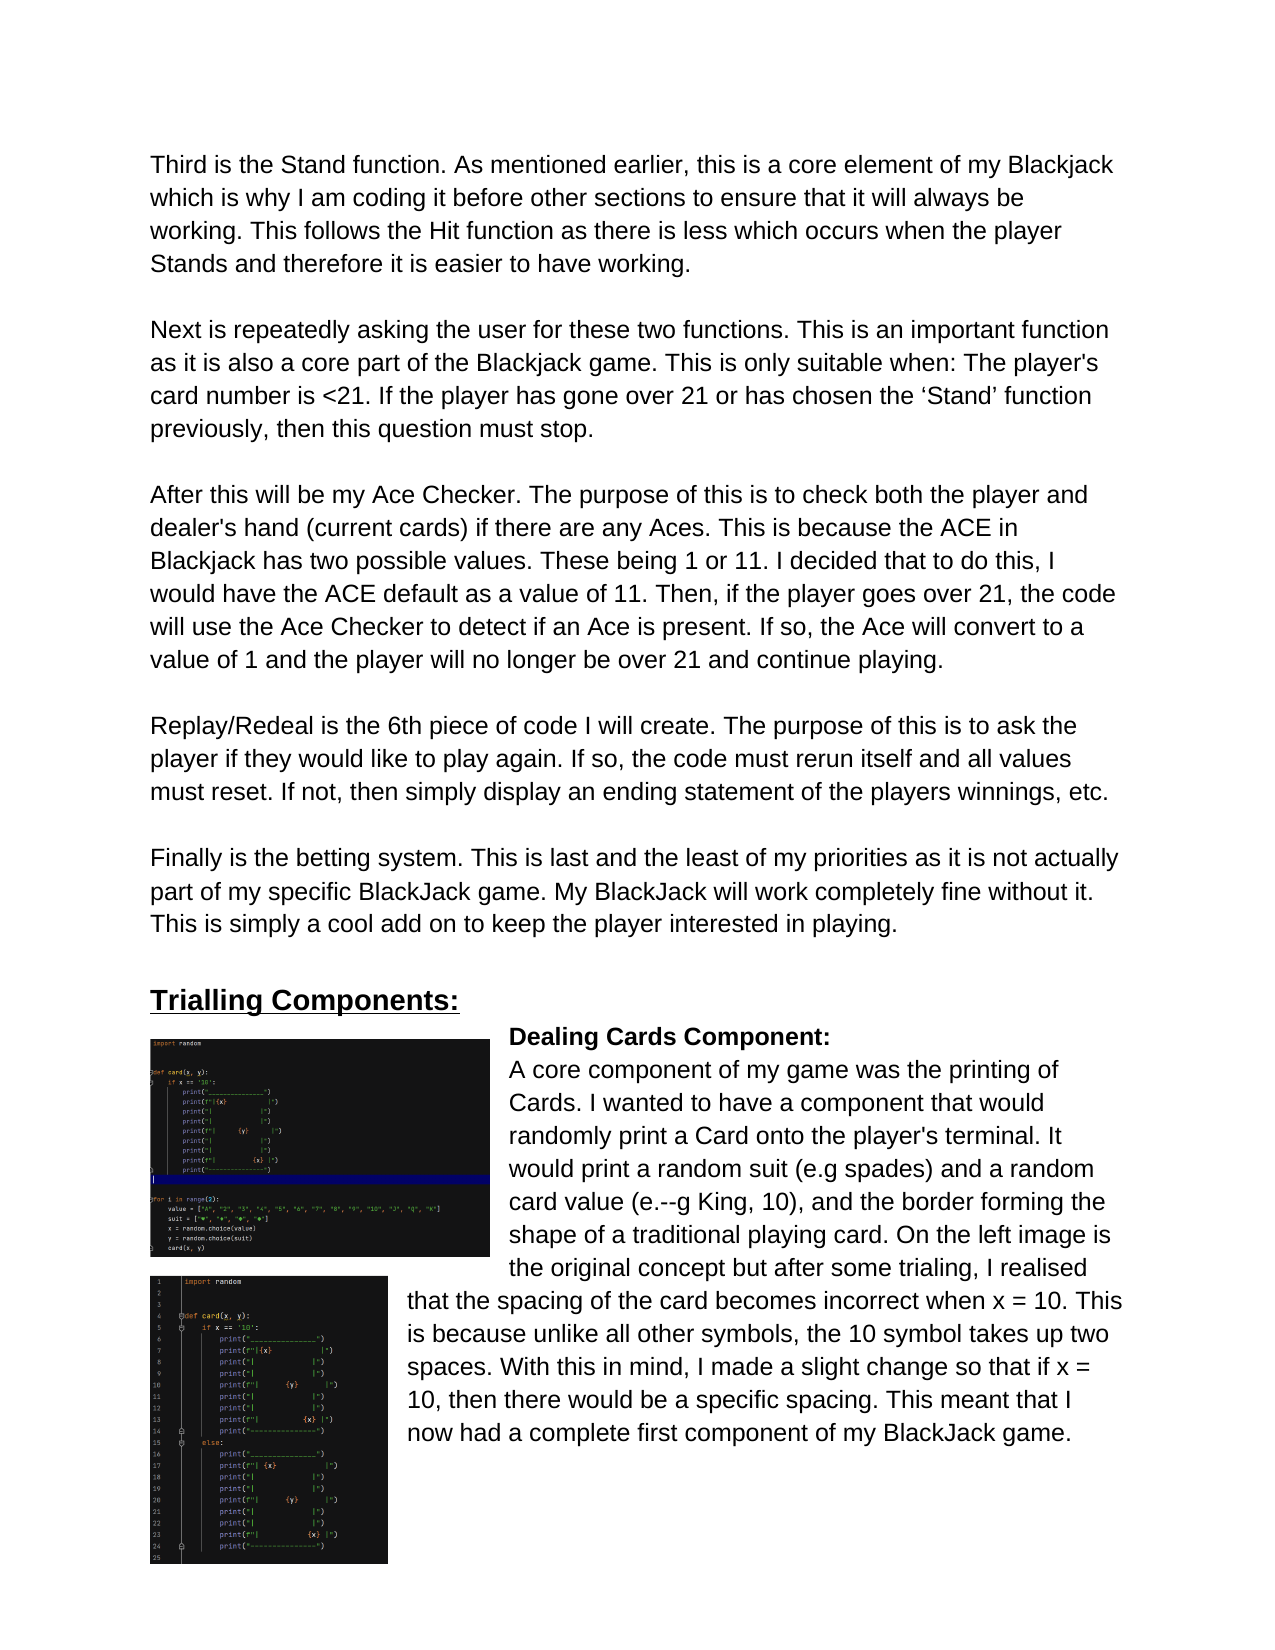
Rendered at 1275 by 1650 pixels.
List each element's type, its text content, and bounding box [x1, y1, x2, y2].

text Replay/Redeal is the 6th piece of code I will create. The purpose of this is to ask the player if they would like to play again. If so, the code must rerun itself and all values must reset. If not, then simply display an ending statement of the players winnings, etc. [150, 711, 1125, 806]
text Next is repeatedly asking the user for these two functions. This is an important function as it is also a core part of the Blackjack game. This is only suitable when: The player's card number is <21. If the player has gone over 21 or has chosen the ‘Stand’ function previously, then this question must stop. [150, 315, 1125, 443]
picture [150, 1275, 388, 1564]
text Trialling Components: [150, 983, 1125, 1017]
picture [150, 1039, 490, 1257]
text A core component of my game was the printing of Cards. I wanted to have a component that would randomly print a Card onto the player's terminal. It would print a random suit (e.g spades) and a random card value (e.--g King, 10), and the border forming the shape of a traditional playing card. On the left image is the original concept but after some trialing, I realised that the spacing of the card becomes incorrect when x = 10. This is because unlike all other symbols, the 10 symbol takes up two spaces. With this in mind, I made a slight change so that if x = 10, then there would be a specific spacing. This meant that I now had a complete first component of my BlackJack game. [150, 1055, 1125, 1447]
text After this will be my Ace Checker. The purpose of this is to check both the player and dealer's hand (current cards) if there are any Aces. This is because the ACE in Blackjack has two possible values. These being 1 or 11. I decided that to do this, I would have the ACE default as a value of 11. Then, if the player goes over 21, the code will use the Ace Checker to detect if an Ace is present. If so, the Ace will convert to a value of 1 and the player will no longer be over 21 and continue playing. [150, 480, 1125, 674]
text Third is the Stand function. As mentioned earlier, this is a core element of my Blackjack which is why I am coding it before other sections to ensure that it will always be working. This follows the Hit function as there is less which occurs when the player Stands and therefore it is easier to have working. [150, 150, 1125, 278]
text Dealing Cards Component: [150, 1022, 1125, 1051]
text Finally is the betting system. This is last and the least of my priorities as it is not actually part of my specific BlackJack game. My BlackJack will work completely fine without it. This is simply a cool add on to keep the player interested in playing. [150, 843, 1125, 938]
